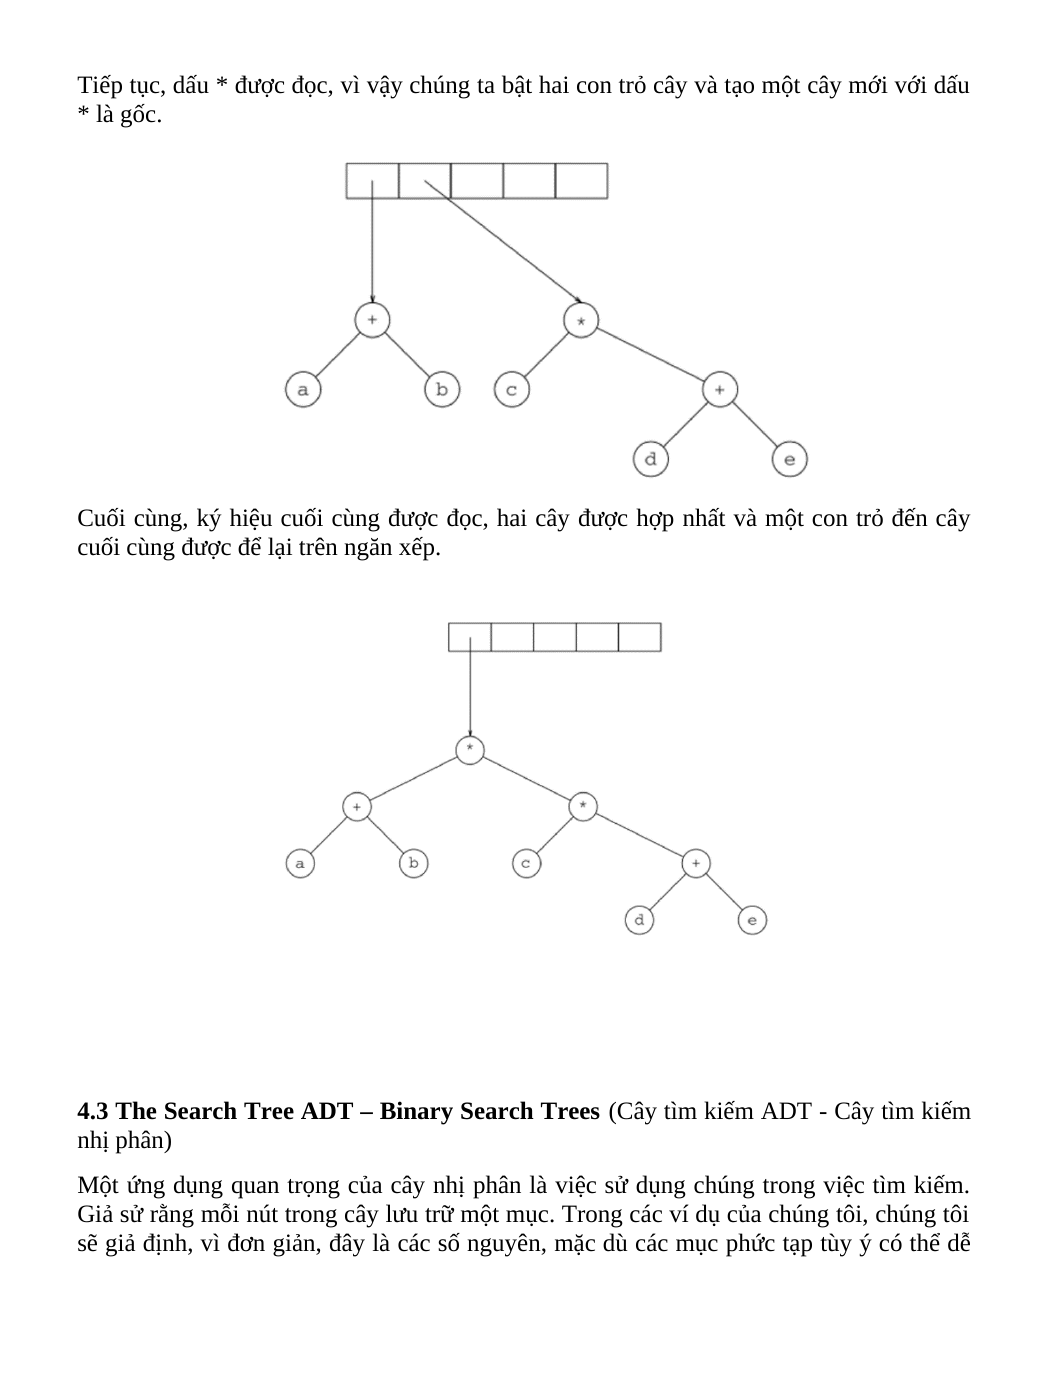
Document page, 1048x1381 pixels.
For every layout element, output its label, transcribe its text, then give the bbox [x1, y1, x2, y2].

text 4.3 The Search Tree ADT – Binary Search Trees (Cây tìm kiếm ADT - Cây tìm kiếm nhị phân) [77, 1096, 972, 1153]
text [77, 1170, 972, 1256]
picture [79, 600, 1048, 943]
picture [79, 144, 1048, 487]
text Tiếp tục, dấu * được đọc, vì vậy chúng ta bật hai con trỏ cây và tạo một cây mới với dấu * là gốc. [77, 70, 972, 128]
